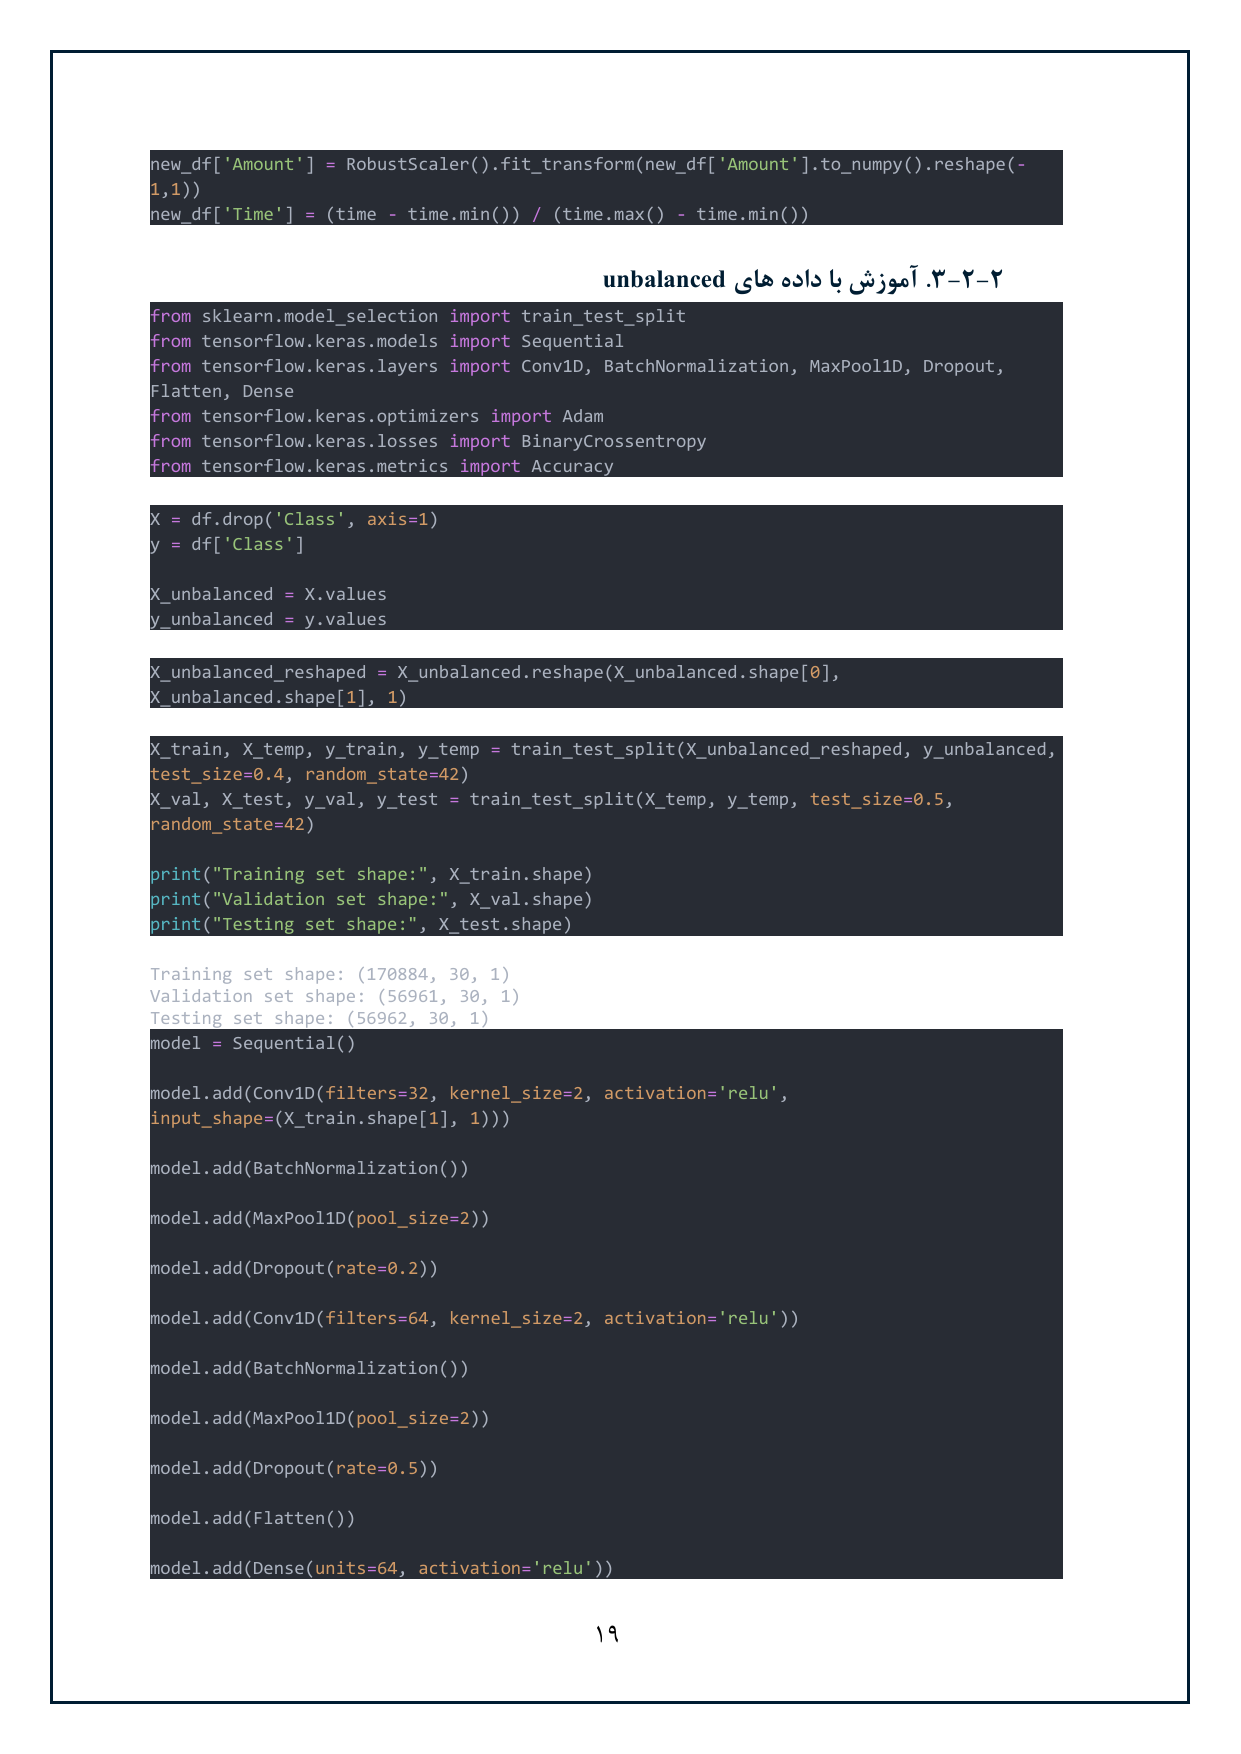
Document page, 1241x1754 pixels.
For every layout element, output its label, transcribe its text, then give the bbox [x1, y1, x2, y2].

text X_train, X_temp, y_train, y_temp = train_test_split(X_unbalanced_reshaped, y_unbalanced, test_size=0.4, random_state=42) [150, 736, 1063, 786]
text new_df['Time'] = (time - time.min()) / (time.max() - time.min()) [150, 200, 1063, 225]
text print("Testing set shape:", X_test.shape) [150, 911, 1063, 936]
text X_unbalanced = X.values [150, 580, 1063, 605]
text model.add(Conv1D(filters=64, kernel_size=2, activation='relu')) [150, 1304, 1063, 1329]
text model.add(BatchNormalization()) [150, 1154, 1063, 1179]
text from tensorflow.keras.layers import Conv1D, BatchNormalization, MaxPool1D, Dropout, Flatten, Dense [150, 352, 1063, 402]
subtitle ۳-۲-۲. آموزش با داده هاي unbalanced [150, 265, 1063, 298]
text model.add(Dropout(rate=0.2)) [150, 1254, 1063, 1279]
text model.add(Conv1D(filters=32, kernel_size=2, activation='relu', input_shape=(X_train.shape[1], 1))) [150, 1079, 1063, 1129]
text print("Training set shape:", X_train.shape) [150, 861, 1063, 886]
text Testing set shape: (56962, 30, 1) [150, 1007, 1063, 1029]
text from sklearn.model_selection import train_test_split [150, 302, 1063, 327]
text Validation set shape: (56961, 30, 1) [150, 985, 1063, 1007]
text model.add(MaxPool1D(pool_size=2)) [150, 1404, 1063, 1429]
text y = df['Class'] [150, 530, 1063, 555]
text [150, 1554, 1063, 1579]
text model.add(MaxPool1D(pool_size=2)) [150, 1204, 1063, 1229]
text X_unbalanced_reshaped = X_unbalanced.reshape(X_unbalanced.shape[0], X_unbalanced.shape[1], 1) [150, 658, 1063, 708]
text model.add(BatchNormalization()) [150, 1354, 1063, 1379]
text from tensorflow.keras.losses import BinaryCrossentropy [150, 427, 1063, 452]
text model.add(Flatten()) [150, 1504, 1063, 1529]
text Training set shape: (170884, 30, 1) [150, 963, 1063, 985]
text print("Validation set shape:", X_val.shape) [150, 886, 1063, 911]
text from tensorflow.keras.metrics import Accuracy [150, 452, 1063, 477]
text y_unbalanced = y.values [150, 605, 1063, 630]
text model.add(Dropout(rate=0.5)) [150, 1454, 1063, 1479]
text X_val, X_test, y_val, y_test = train_test_split(X_temp, y_temp, test_size=0.5, random_state=42) [150, 786, 1063, 836]
text X = df.drop('Class', axis=1) [150, 505, 1063, 530]
text from tensorflow.keras.models import Sequential [150, 327, 1063, 352]
text model = Sequential() [150, 1029, 1063, 1054]
text from tensorflow.keras.optimizers import Adam [150, 402, 1063, 427]
text new_df['Amount'] = RobustScaler().fit_transform(new_df['Amount'].to_numpy().reshape(-1,1)) [150, 150, 1063, 200]
